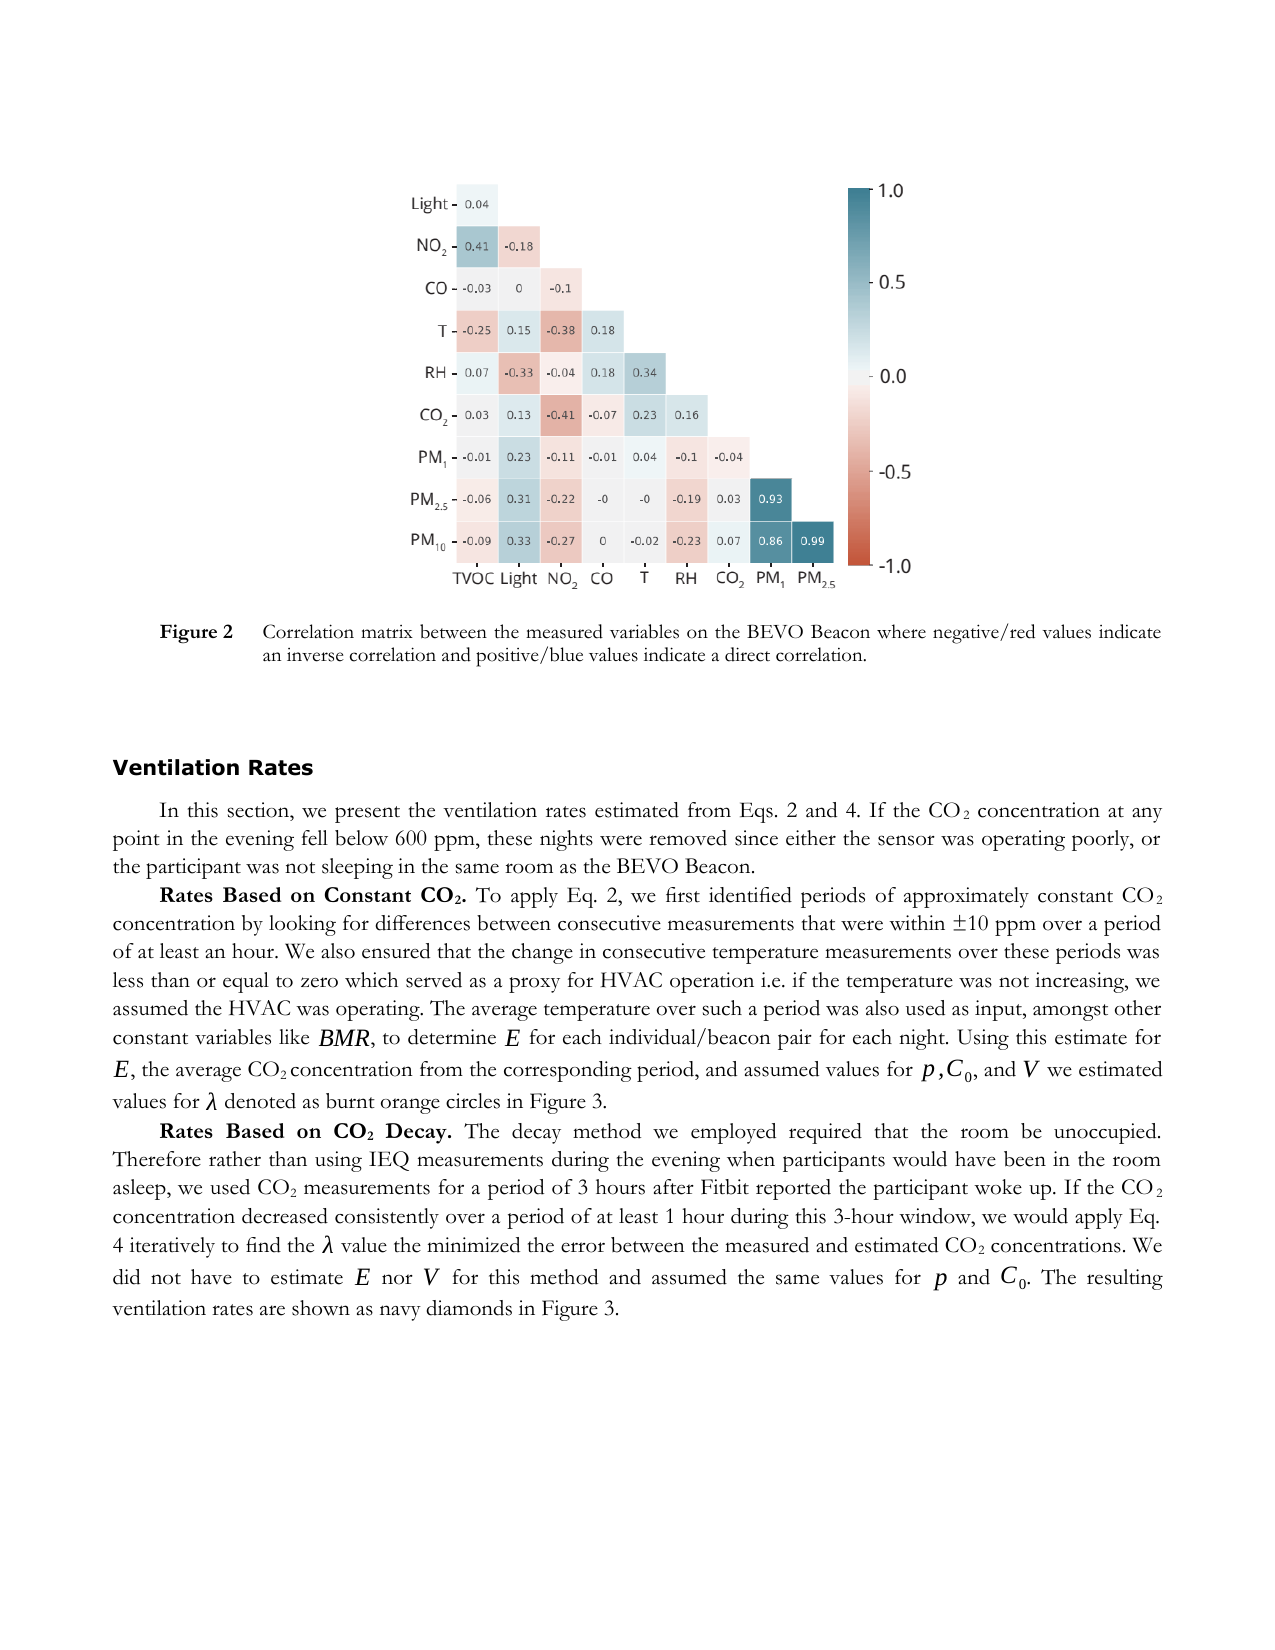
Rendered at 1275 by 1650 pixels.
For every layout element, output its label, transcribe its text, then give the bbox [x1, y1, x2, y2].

text Rates Based on Constant CO2. To apply Eq. 2, we first identified periods of approximately constant CO2 concentration by looking for differences between consecutive measurements that were within ±10 ppm over a period of at least an hour. We also ensured that the change in consecutive temperature measurements over these periods was less than or equal to zero which served as a proxy for HVAC operation i.e. if the temperature was not increasing, we assumed the HVAC was operating. The average temperature over such a period was also used as input, amongst other constant variables like , to determine for each individual/beacon pair for each night. Using this estimate for , the average CO2 concentration from the corresponding period, and assumed values for , and we estimated values for denoted as burnt orange circles in Figure 3. [112, 882, 1162, 1116]
subtitle Ventilation Rates [112, 755, 1162, 780]
text Rates Based on CO2 Decay. The decay method we employed required that the room be unoccupied. Therefore rather than using IEQ measurements during the evening when participants would have been in the room asleep, we used CO2 measurements for a period of 3 hours after Fitbit reported the participant woke up. If the CO2 concentration decreased consistently over a period of at least 1 hour during this 3-hour window, we would apply Eq. 4 iteratively to find the value the minimized the error between the measured and estimated CO2 concentrations. We did not have to estimate nor for this method and assumed the same values for and . The resulting ventilation rates are shown as navy diamonds in Figure 3. [112, 1118, 1162, 1321]
text Figure 2 Correlation matrix between the measured variables on the BEVO Beacon where negative/red values indicate an inverse correlation and positive/blue values indicate a direct correlation. [159, 620, 1162, 667]
text In this section, we present the ventilation rates estimated from Eqs. 2 and 4. If the CO2 concentration at any point in the evening fell below 600 ppm, these nights were removed since either the sensor was operating poorly, or the participant was not sleeping in the same room as the BEVO Beacon. [112, 797, 1162, 880]
